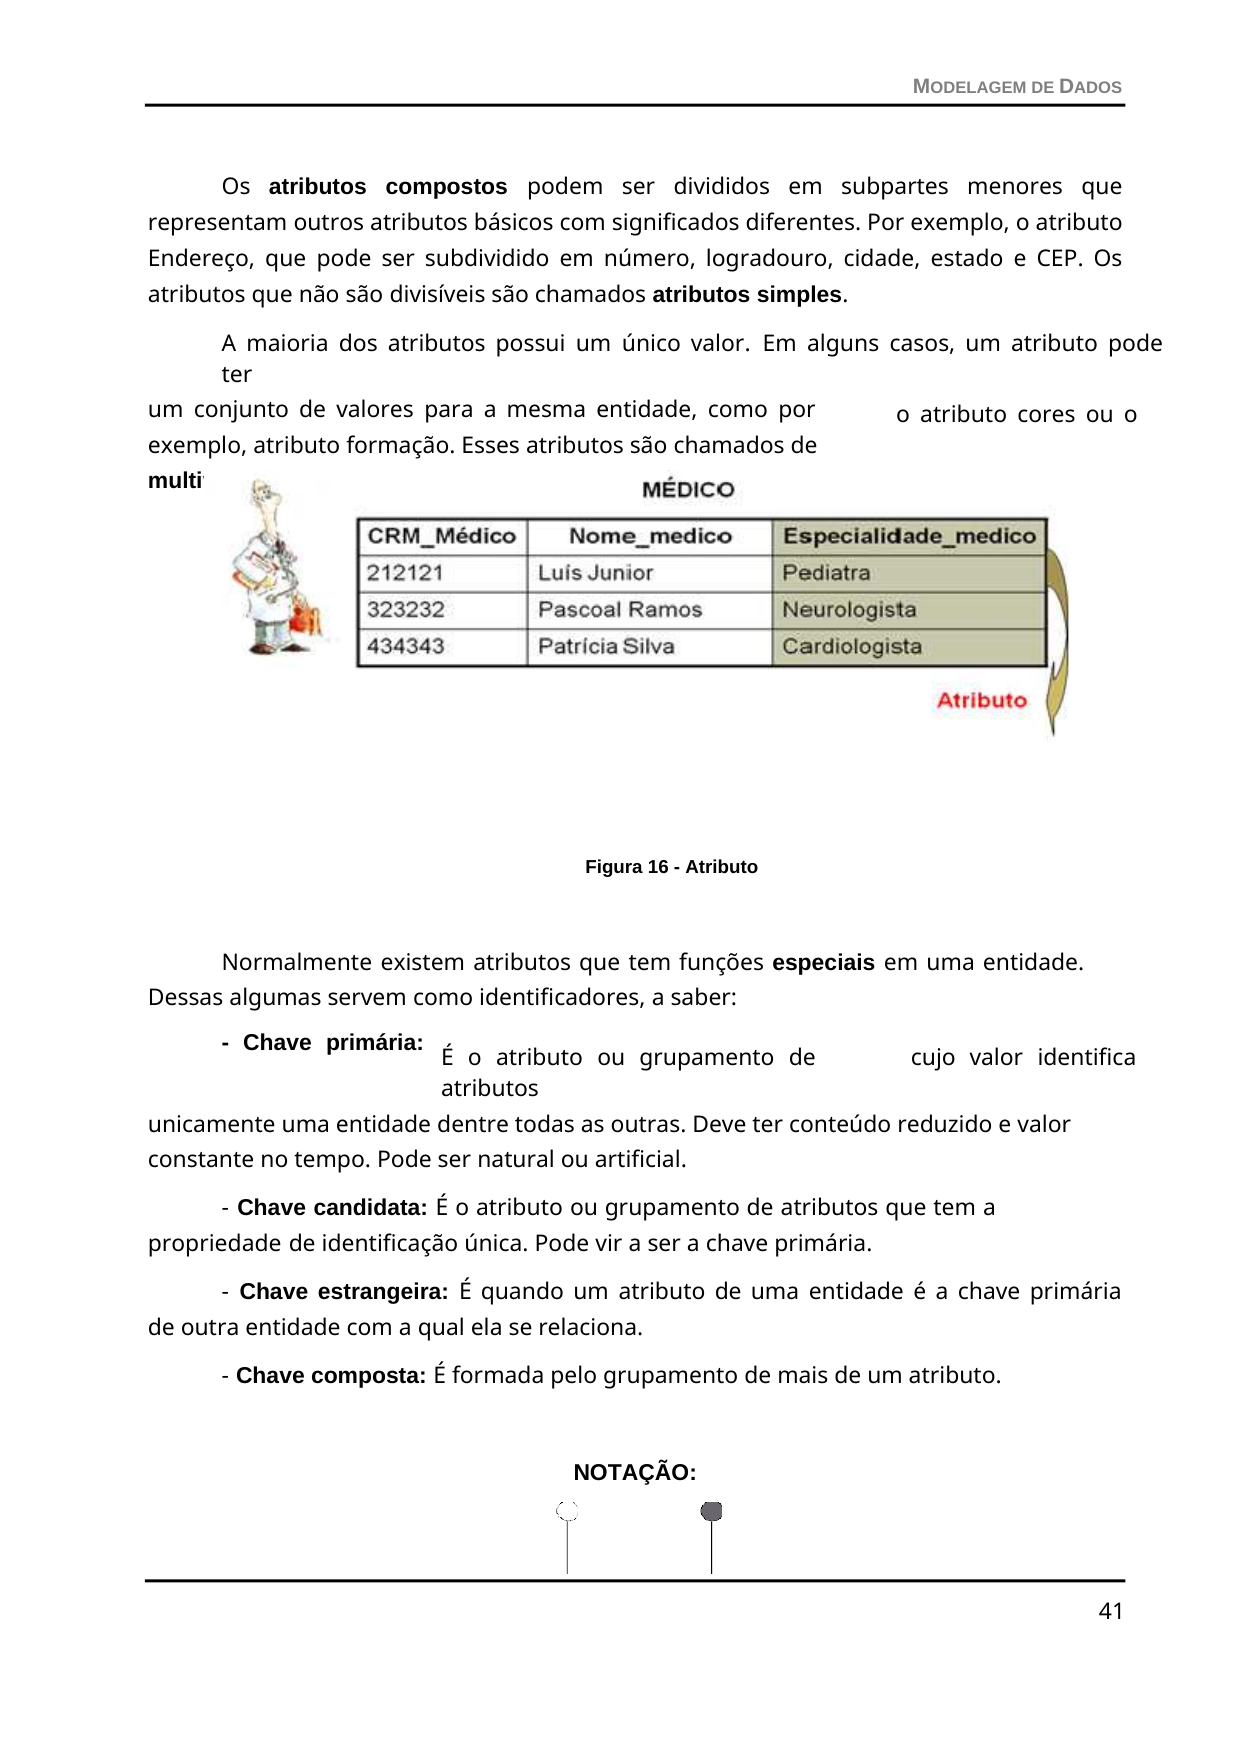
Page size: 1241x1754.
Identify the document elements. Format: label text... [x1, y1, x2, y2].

text A maioria dos atributos possui um único valor. Em alguns casos, um atributo pode ter [221, 327, 1163, 389]
list Chave candidata: É o atributo ou grupamento de atributos que tem a propriedade de identificação única. Pode vir a ser a chave primária. [148, 1191, 1123, 1258]
subtitle NOTAÇÃO: [378, 1459, 892, 1485]
text Figura 16 - Atributo [585, 856, 885, 878]
subtitle - Chave primária: [221, 1029, 426, 1055]
list Chave composta: É formada pelo grupamento de mais de um atributo. [221, 1359, 1163, 1390]
text unicamente uma entidade dentre todas as outras. Deve ter conteúdo reduzido e valor constante no tempo. Pode ser natural ou artificial. [148, 1107, 1124, 1175]
text o atributo cores ou o [896, 398, 1163, 429]
picture [556, 1502, 578, 1574]
text cujo valor identifica [911, 1041, 1163, 1072]
text Normalmente existem atributos que tem funções especiais em uma entidade. Dessas algumas servem como identificadores, a saber: [148, 945, 1124, 1013]
picture [203, 470, 1070, 743]
text um conjunto de valores para a mesma entidade, como por exemplo, atributo formação. Esses atributos são chamados de multivalorados. [148, 393, 885, 495]
list Chave estrangeira: É quando um atributo de uma entidade é a chave primária de outra entidade com a qual ela se relaciona. [148, 1275, 1123, 1342]
text Os atributos compostos podem ser divididos em subpartes menores que representam outros atributos básicos com significados diferentes. Por exemplo, o atributo Endereço, que pode ser subdividido em número, logradouro, cidade, estado e CEP. Os atributos que não são divisíveis são chamados atributos simples. [148, 170, 1123, 309]
text É o atributo ou grupamento de atributos [441, 1041, 896, 1103]
picture [700, 1502, 722, 1574]
